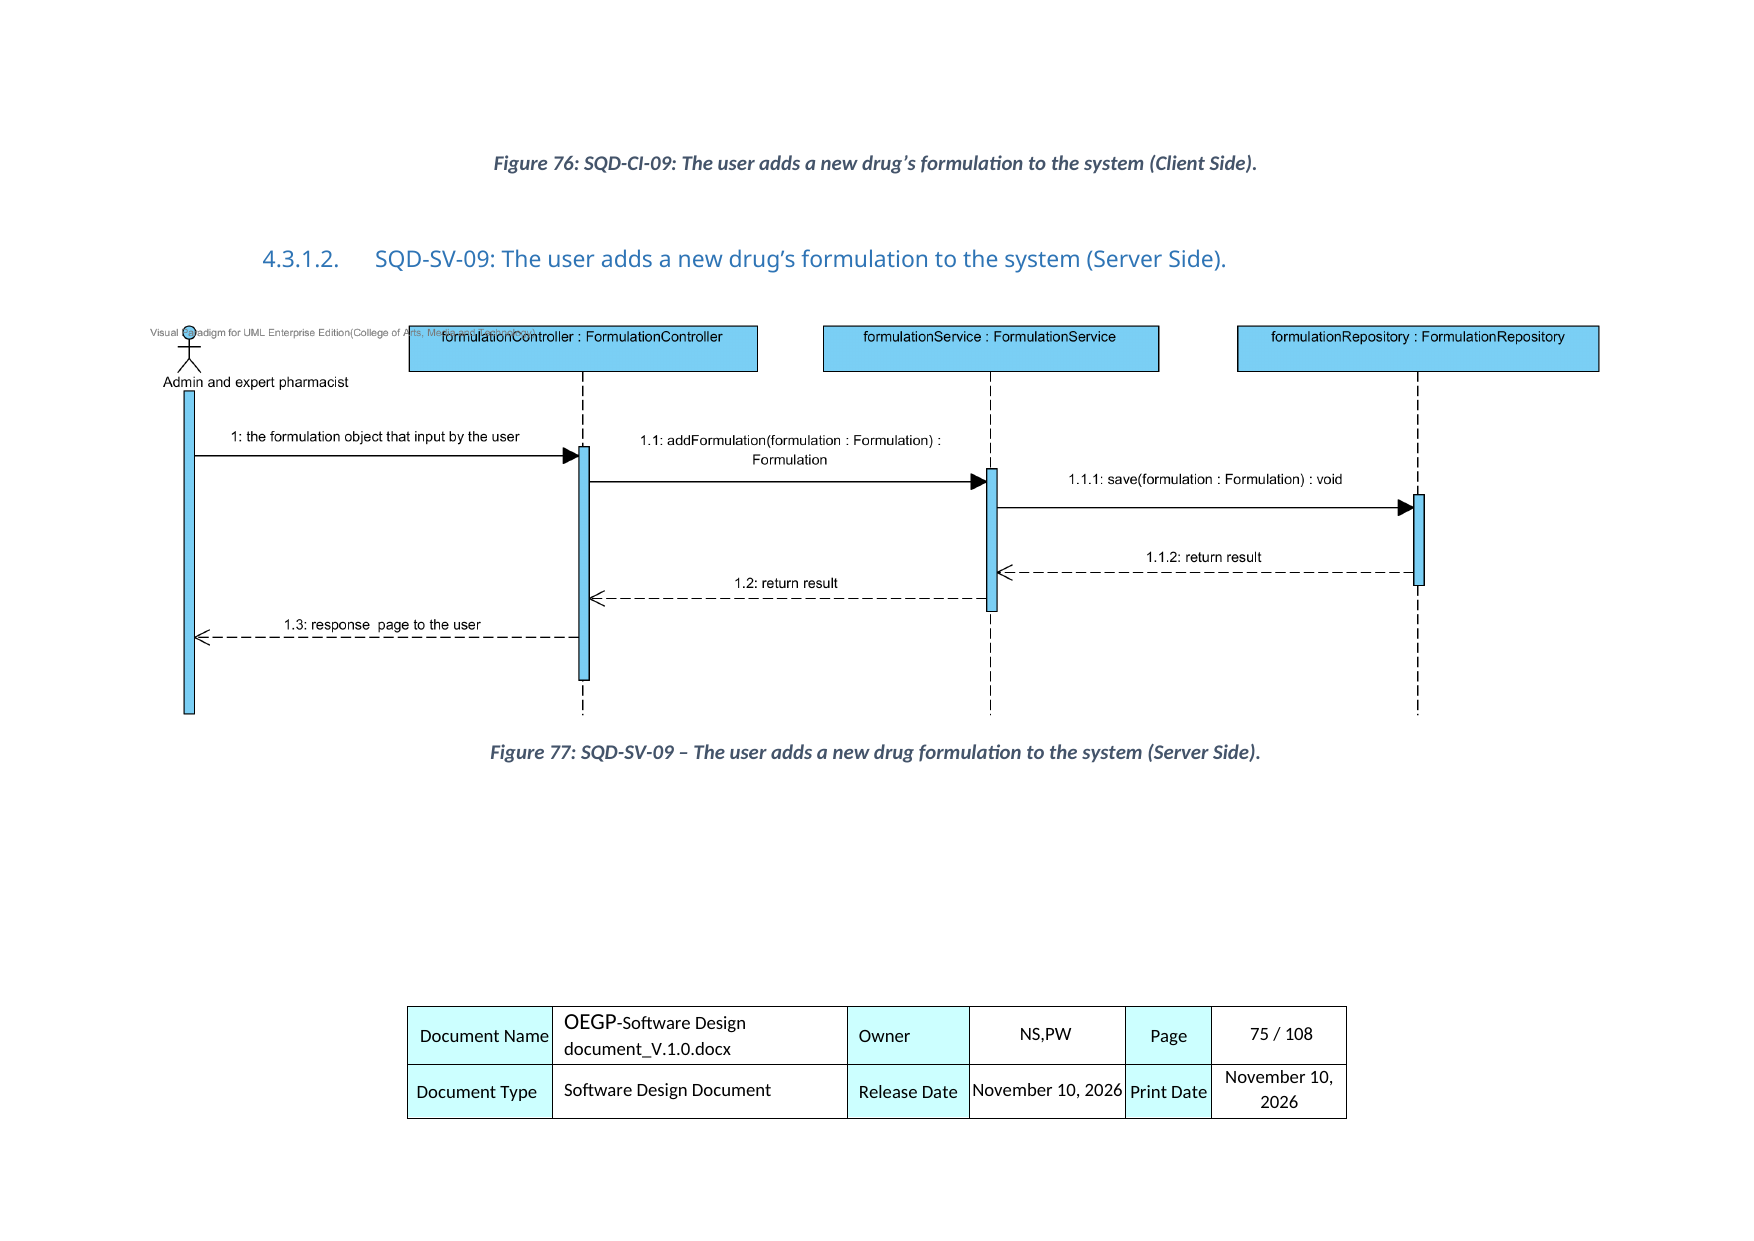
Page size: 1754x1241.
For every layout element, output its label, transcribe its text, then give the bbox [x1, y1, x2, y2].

text Figure 77: SQD-SV-09 – The user adds a new drug formulation to the system (Server Side). [150, 739, 1604, 764]
text Figure 76: SQD-CI-09: The user adds a new drug’s formulation to the system (Client Side). [150, 150, 1604, 175]
subtitle SQD-SV-09: The user adds a new drug’s formulation to the system (Server Side). [262, 243, 1604, 274]
picture [150, 323, 1604, 720]
